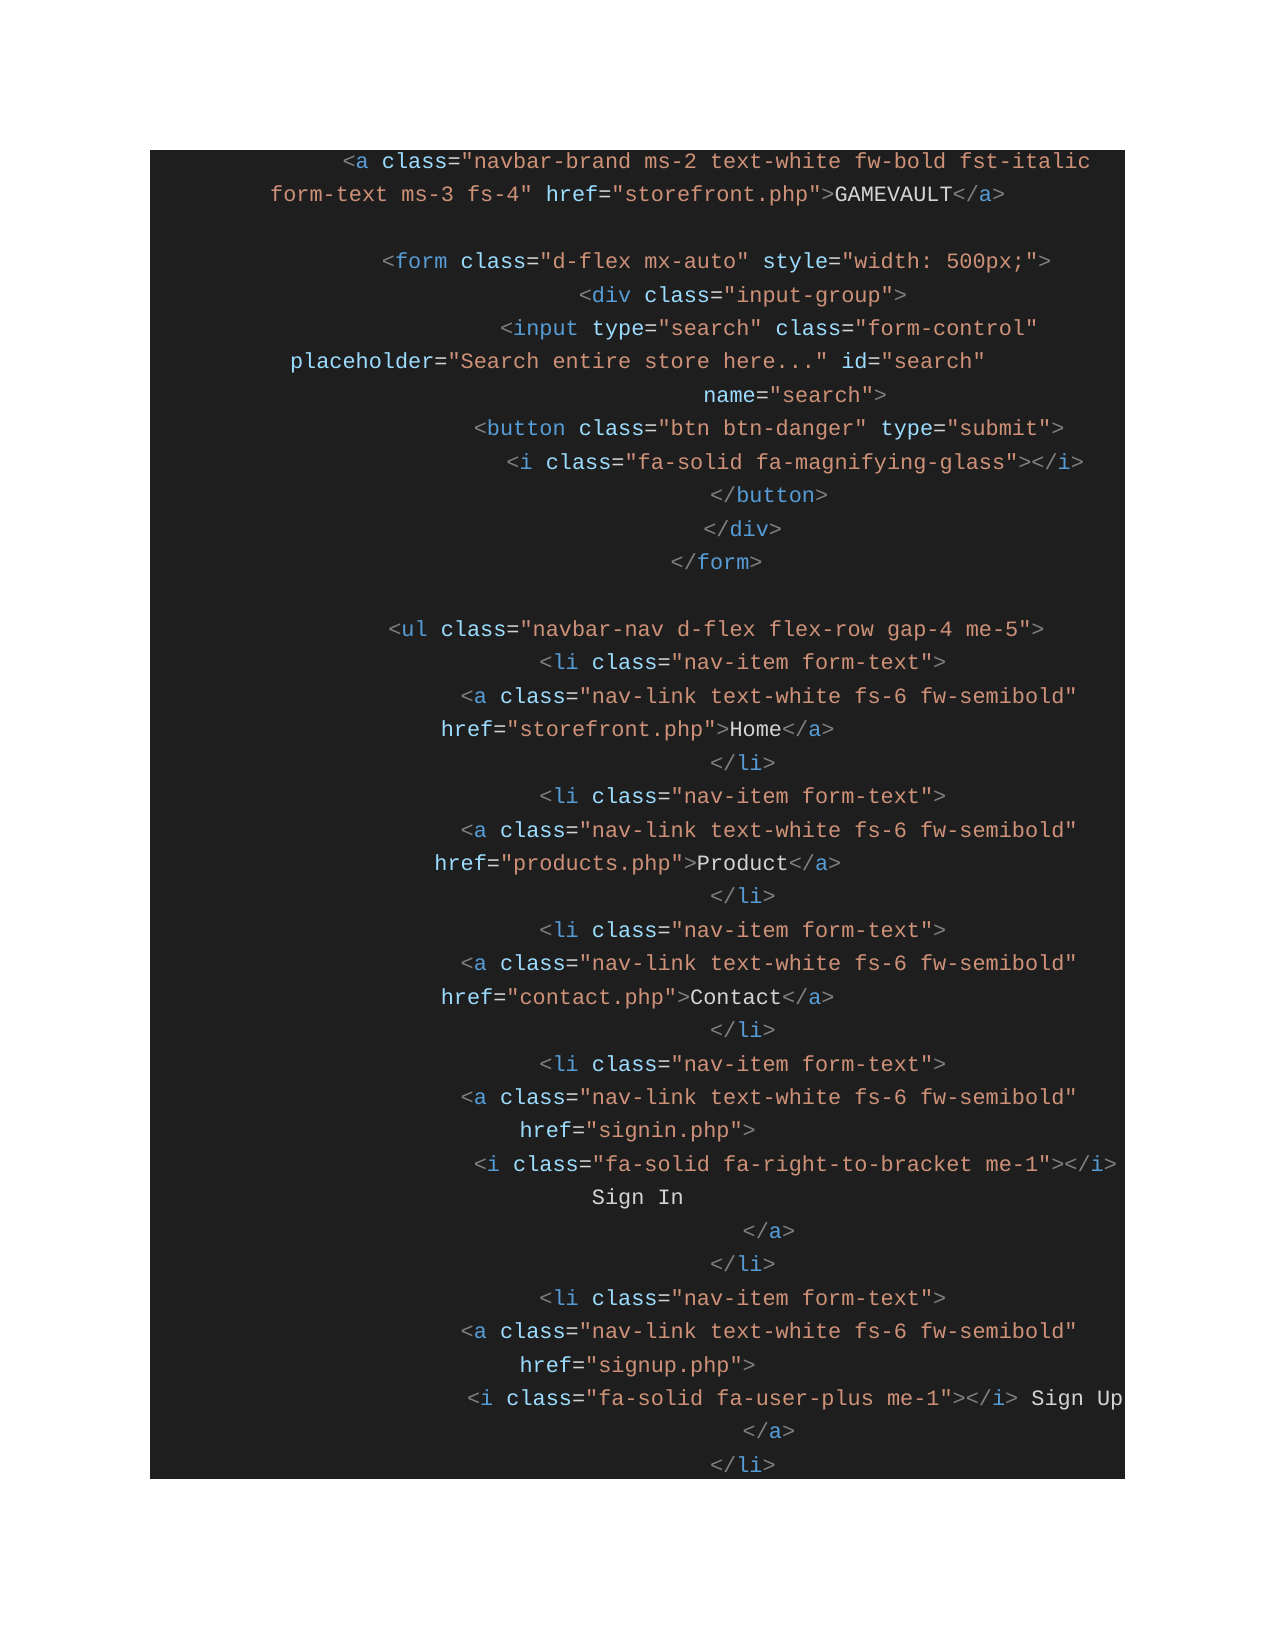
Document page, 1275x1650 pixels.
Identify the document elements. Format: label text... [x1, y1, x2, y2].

text </li> [150, 1019, 1125, 1044]
text <li class="nav-item form-text"> [150, 652, 1125, 676]
text <i class="fa-solid fa-right-to-bracket me-1"></i> Sign In [150, 1153, 1125, 1211]
text <a class="nav-link text-white fs-6 fw-semibold" href="contact.php">Contact</a> [150, 952, 1125, 1011]
text </li> [150, 1454, 1125, 1479]
text <li class="nav-item form-text"> [150, 1053, 1125, 1078]
text <li class="nav-item form-text"> [150, 785, 1125, 810]
text </li> [150, 1253, 1125, 1278]
text <a class="navbar-brand ms-2 text-white fw-bold fst-italic form-text ms-3 fs-4" href="storefront.php">GAMEVAULT</a> [150, 150, 1125, 208]
text <ul class="navbar-nav d-flex flex-row gap-4 me-5"> [150, 618, 1125, 643]
text <i class="fa-solid fa-user-plus me-1"></i> Sign Up [150, 1387, 1125, 1412]
text </div> [150, 518, 1125, 543]
text name="search"> [150, 384, 1125, 409]
text </a> [150, 1421, 1125, 1445]
text <a class="nav-link text-white fs-6 fw-semibold" href="signup.php"> [150, 1320, 1125, 1378]
text <li class="nav-item form-text"> [150, 1287, 1125, 1312]
text <form class="d-flex mx-auto" style="width: 500px;"> [150, 250, 1125, 275]
text <a class="nav-link text-white fs-6 fw-semibold" href="products.php">Product</a> [150, 819, 1125, 877]
text <a class="nav-link text-white fs-6 fw-semibold" href="storefront.php">Home</a> [150, 685, 1125, 743]
text </a> [150, 1220, 1125, 1245]
text </li> [150, 886, 1125, 910]
text <input type="search" class="form-control" placeholder="Search entire store here..." id="search" [150, 317, 1125, 375]
text <button class="btn btn-danger" type="submit"> [150, 417, 1125, 442]
text </form> [150, 551, 1125, 576]
text <div class="input-group"> [150, 284, 1125, 308]
text </button> [150, 484, 1125, 509]
text </li> [150, 752, 1125, 777]
text <li class="nav-item form-text"> [150, 919, 1125, 944]
text <i class="fa-solid fa-magnifying-glass"></i> [150, 451, 1125, 476]
text <a class="nav-link text-white fs-6 fw-semibold" href="signin.php"> [150, 1086, 1125, 1144]
